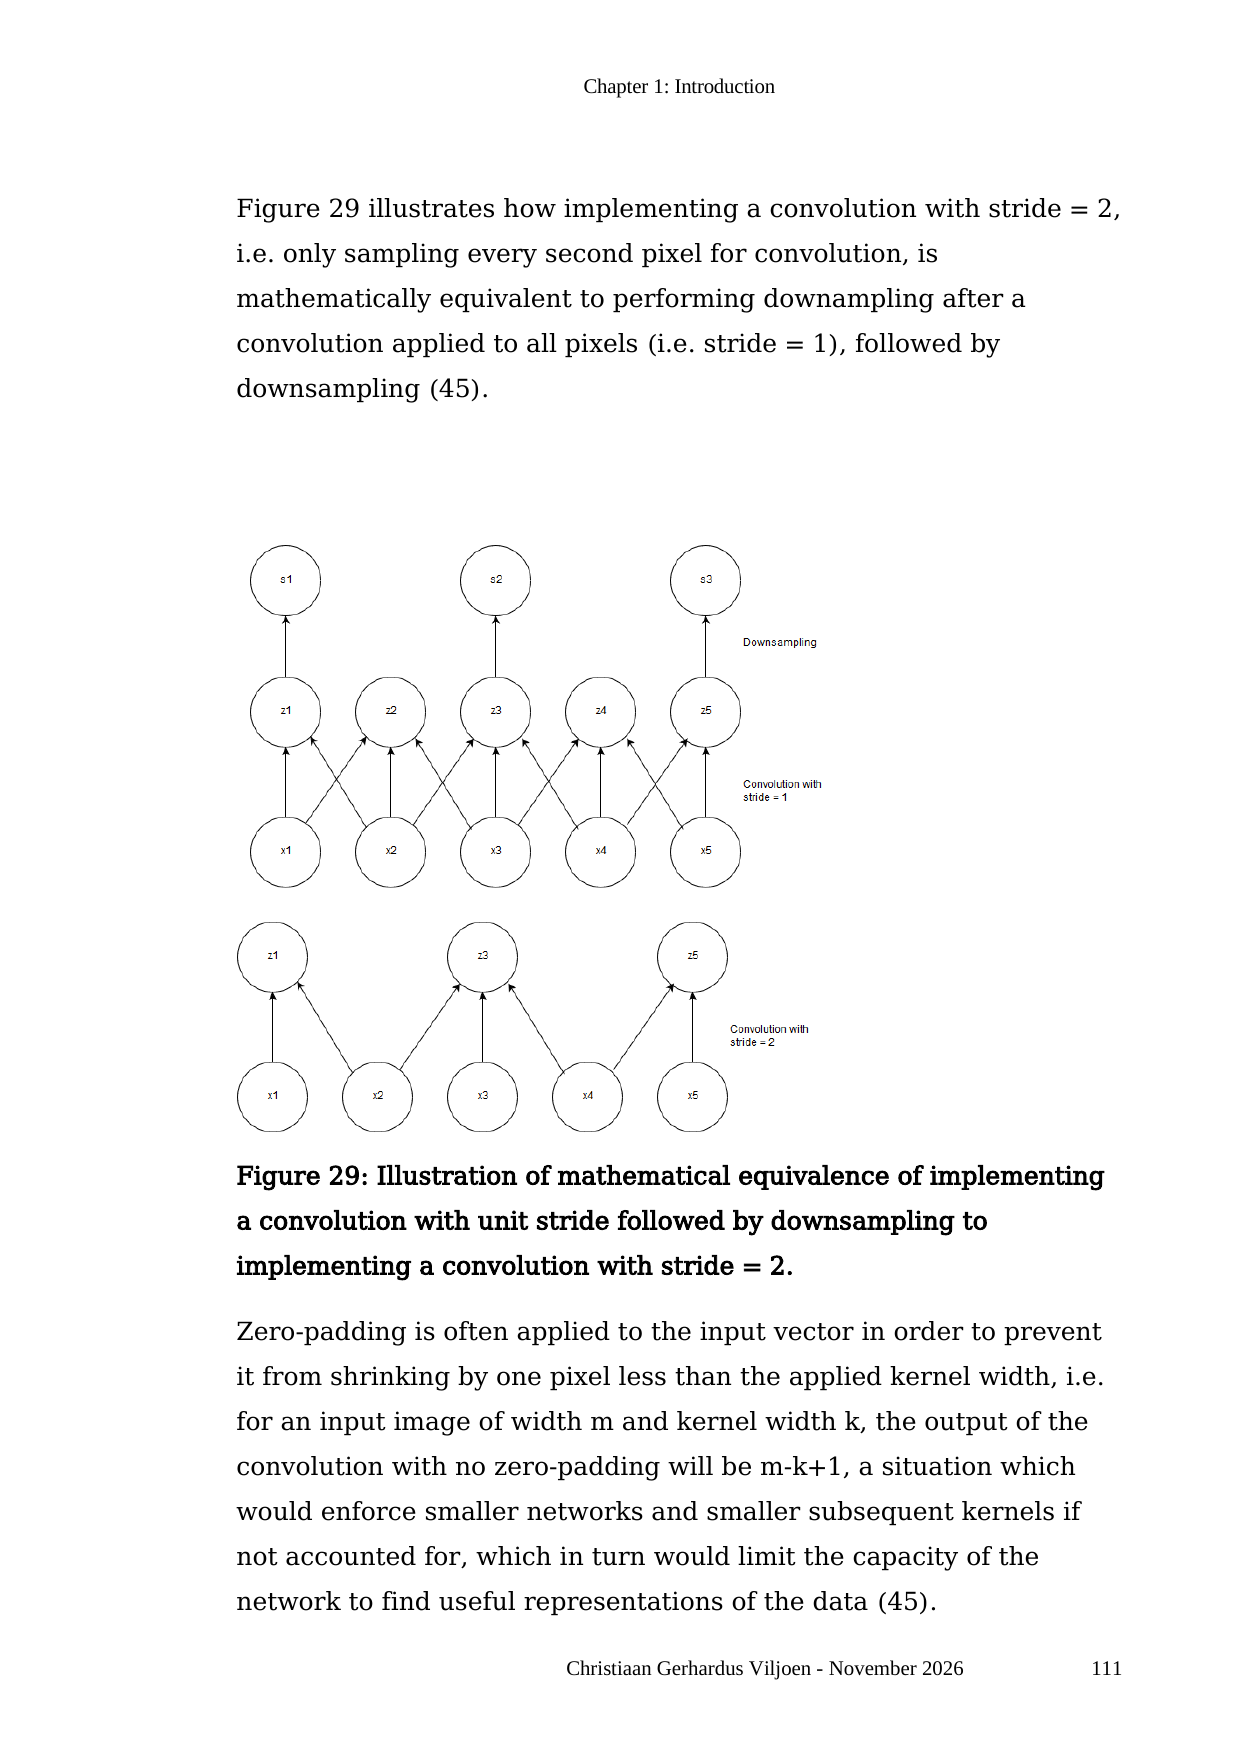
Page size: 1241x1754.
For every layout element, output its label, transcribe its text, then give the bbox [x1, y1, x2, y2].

text Figure 29 illustrates how implementing a convolution with stride = 2, i.e. only sampling every second pixel for convolution, is mathematically equivalent to performing downampling after a convolution applied to all pixels (i.e. stride = 1), followed by downsampling . [236, 193, 1122, 403]
picture [236, 545, 838, 1132]
text Zero-padding is often applied to the input vector in order to prevent it from shrinking by one pixel less than the applied kernel width, i.e. for an input image of width m and kernel width k, the output of the convolution with no zero-padding will be m-k+1, a situation which would enforce smaller networks and smaller subsequent kernels if not accounted for, which in turn would limit the capacity of the network to find useful representations of the data . [236, 1315, 1122, 1615]
